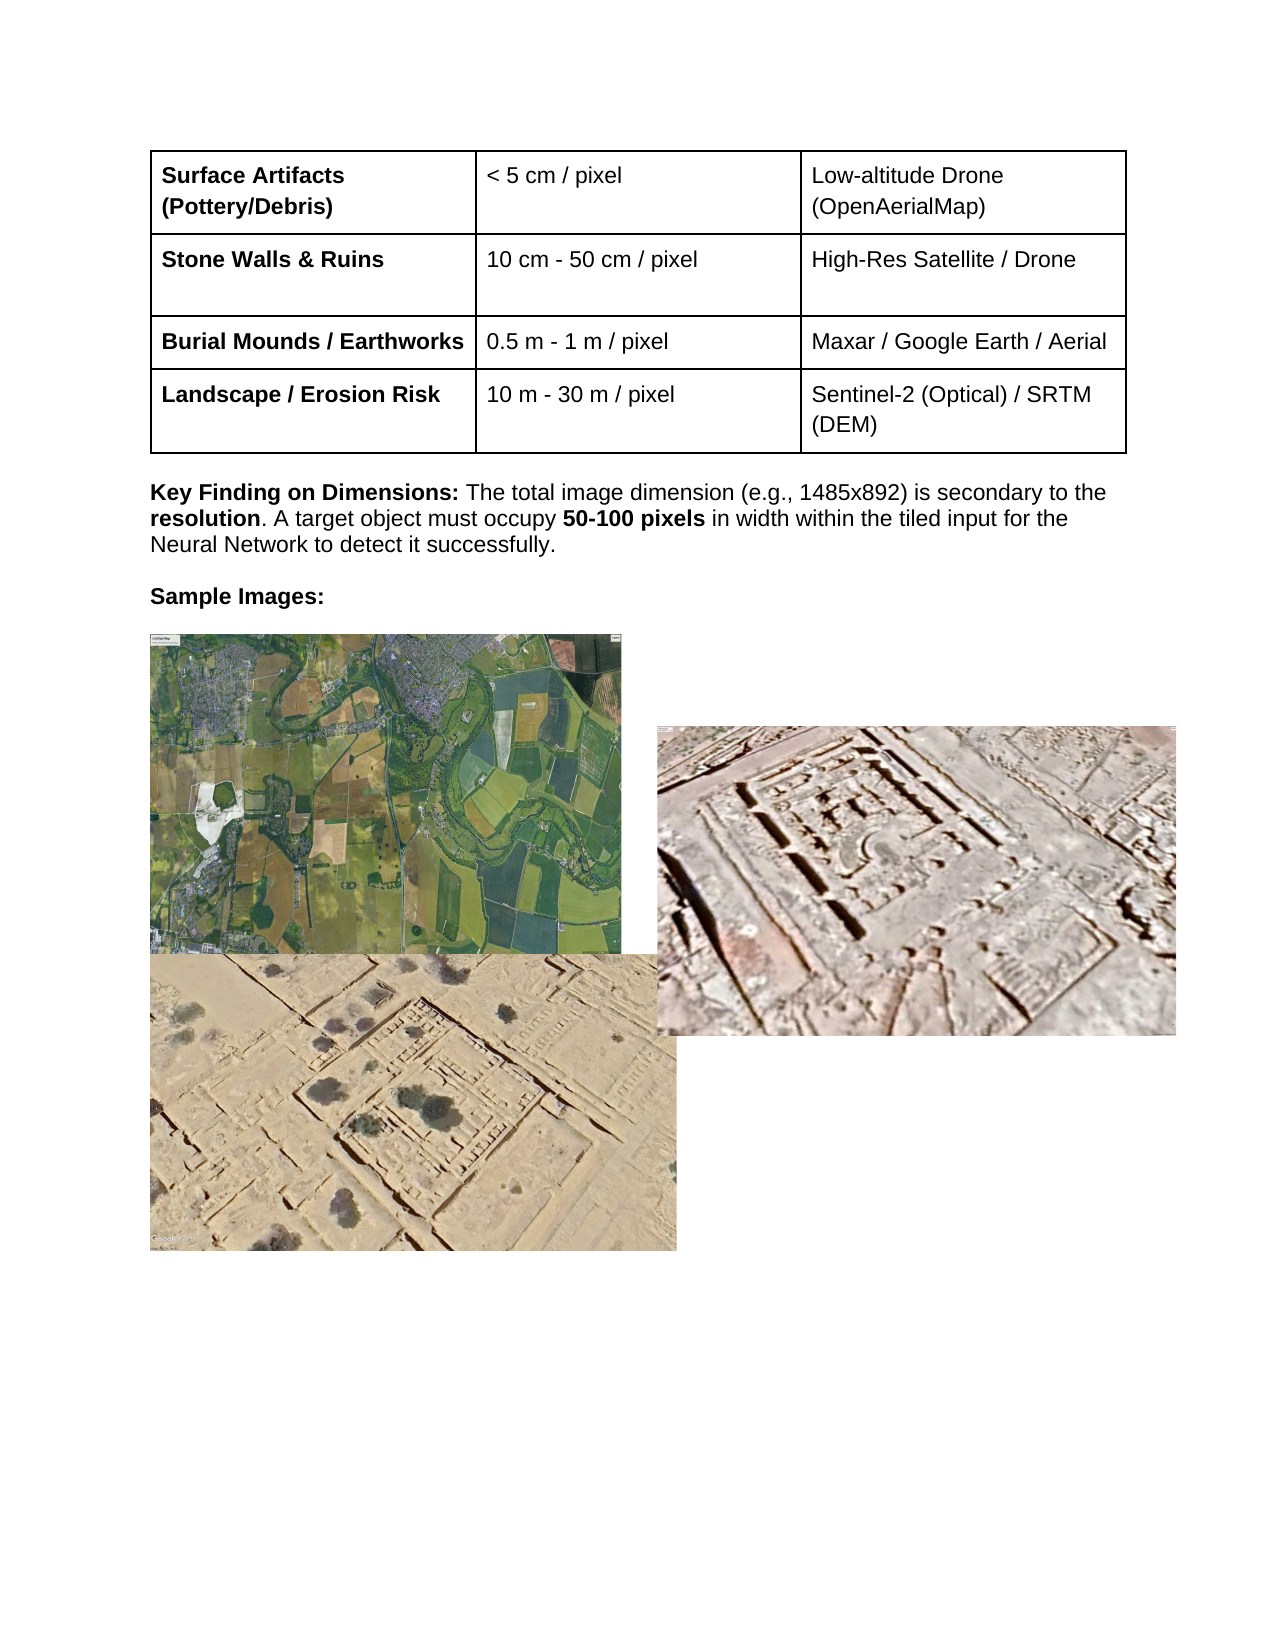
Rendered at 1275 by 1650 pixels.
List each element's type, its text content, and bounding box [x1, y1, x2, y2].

table_cell Maxar / Google Earth / Aerial [802, 317, 1125, 368]
table_cell Surface Artifacts (Pottery/Debris) [152, 152, 475, 233]
table_cell Low-altitude Drone (OpenAerialMap) [802, 152, 1125, 233]
table_cell Landscape / Erosion Risk [152, 370, 475, 452]
picture [150, 634, 1177, 1251]
table_cell Sentinel-2 (Optical) / SRTM (DEM) [802, 370, 1125, 452]
table_cell 10 m - 30 m / pixel [477, 370, 800, 452]
table_cell 0.5 m - 1 m / pixel [477, 317, 800, 368]
text Key Finding on Dimensions: The total image dimension (e.g., 1485x892) is secondary to the resolution. A target object must occupy 50-100 pixels in width within the tiled input for the Neural Network to detect it successfully. [150, 479, 1125, 558]
table_cell < 5 cm / pixel [477, 152, 800, 233]
text Sample Images: [150, 583, 1125, 609]
table_cell High-Res Satellite / Drone [802, 235, 1125, 315]
table_cell Burial Mounds / Earthworks [152, 317, 475, 368]
table_cell 10 cm - 50 cm / pixel [477, 235, 800, 315]
table_cell Stone Walls & Ruins [152, 235, 475, 315]
